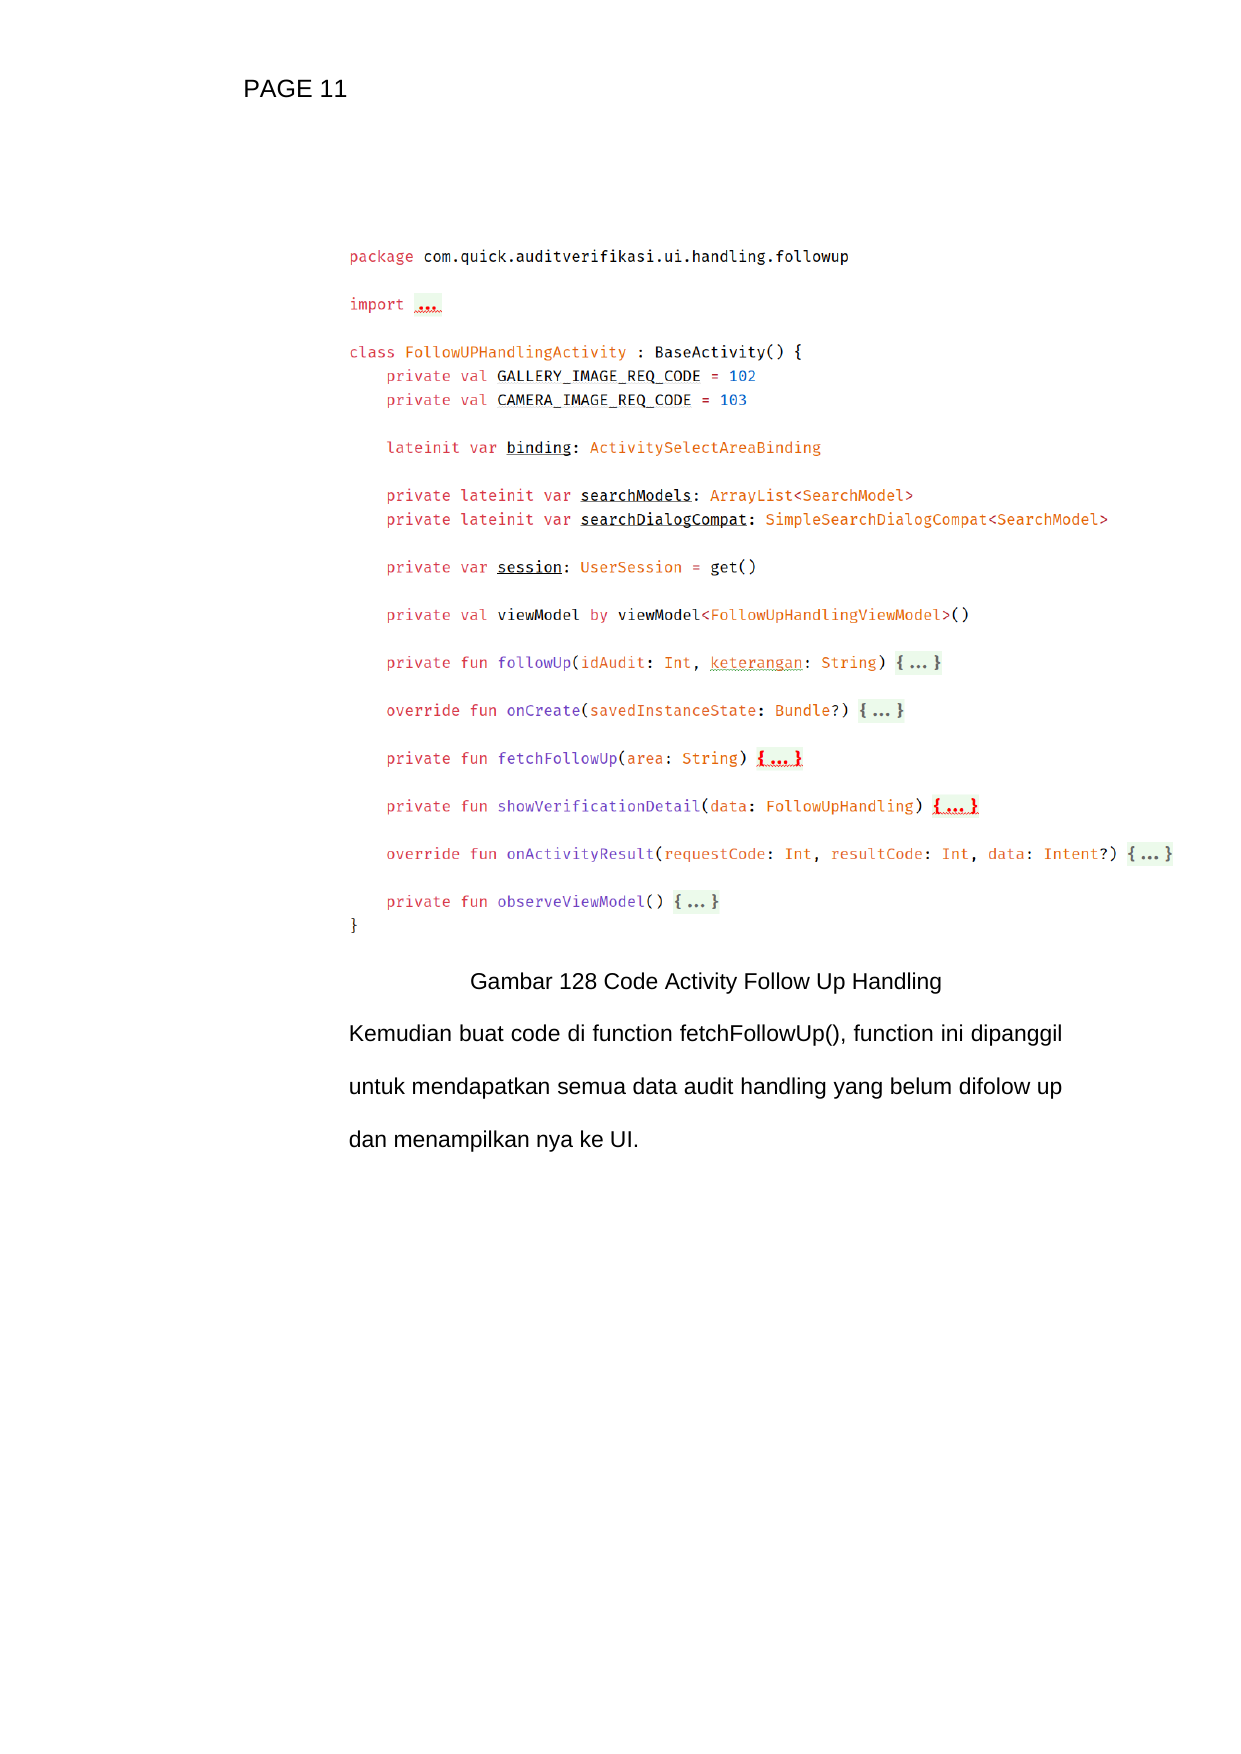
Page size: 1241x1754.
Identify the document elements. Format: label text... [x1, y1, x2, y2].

title Kemudian buat code di function fetchFollowUp(), function ini dipanggil untuk mendapatkan semua data audit handling yang belum difolow up dan menampilkan nya ke UI. [349, 1020, 1063, 1152]
picture [348, 246, 1175, 939]
